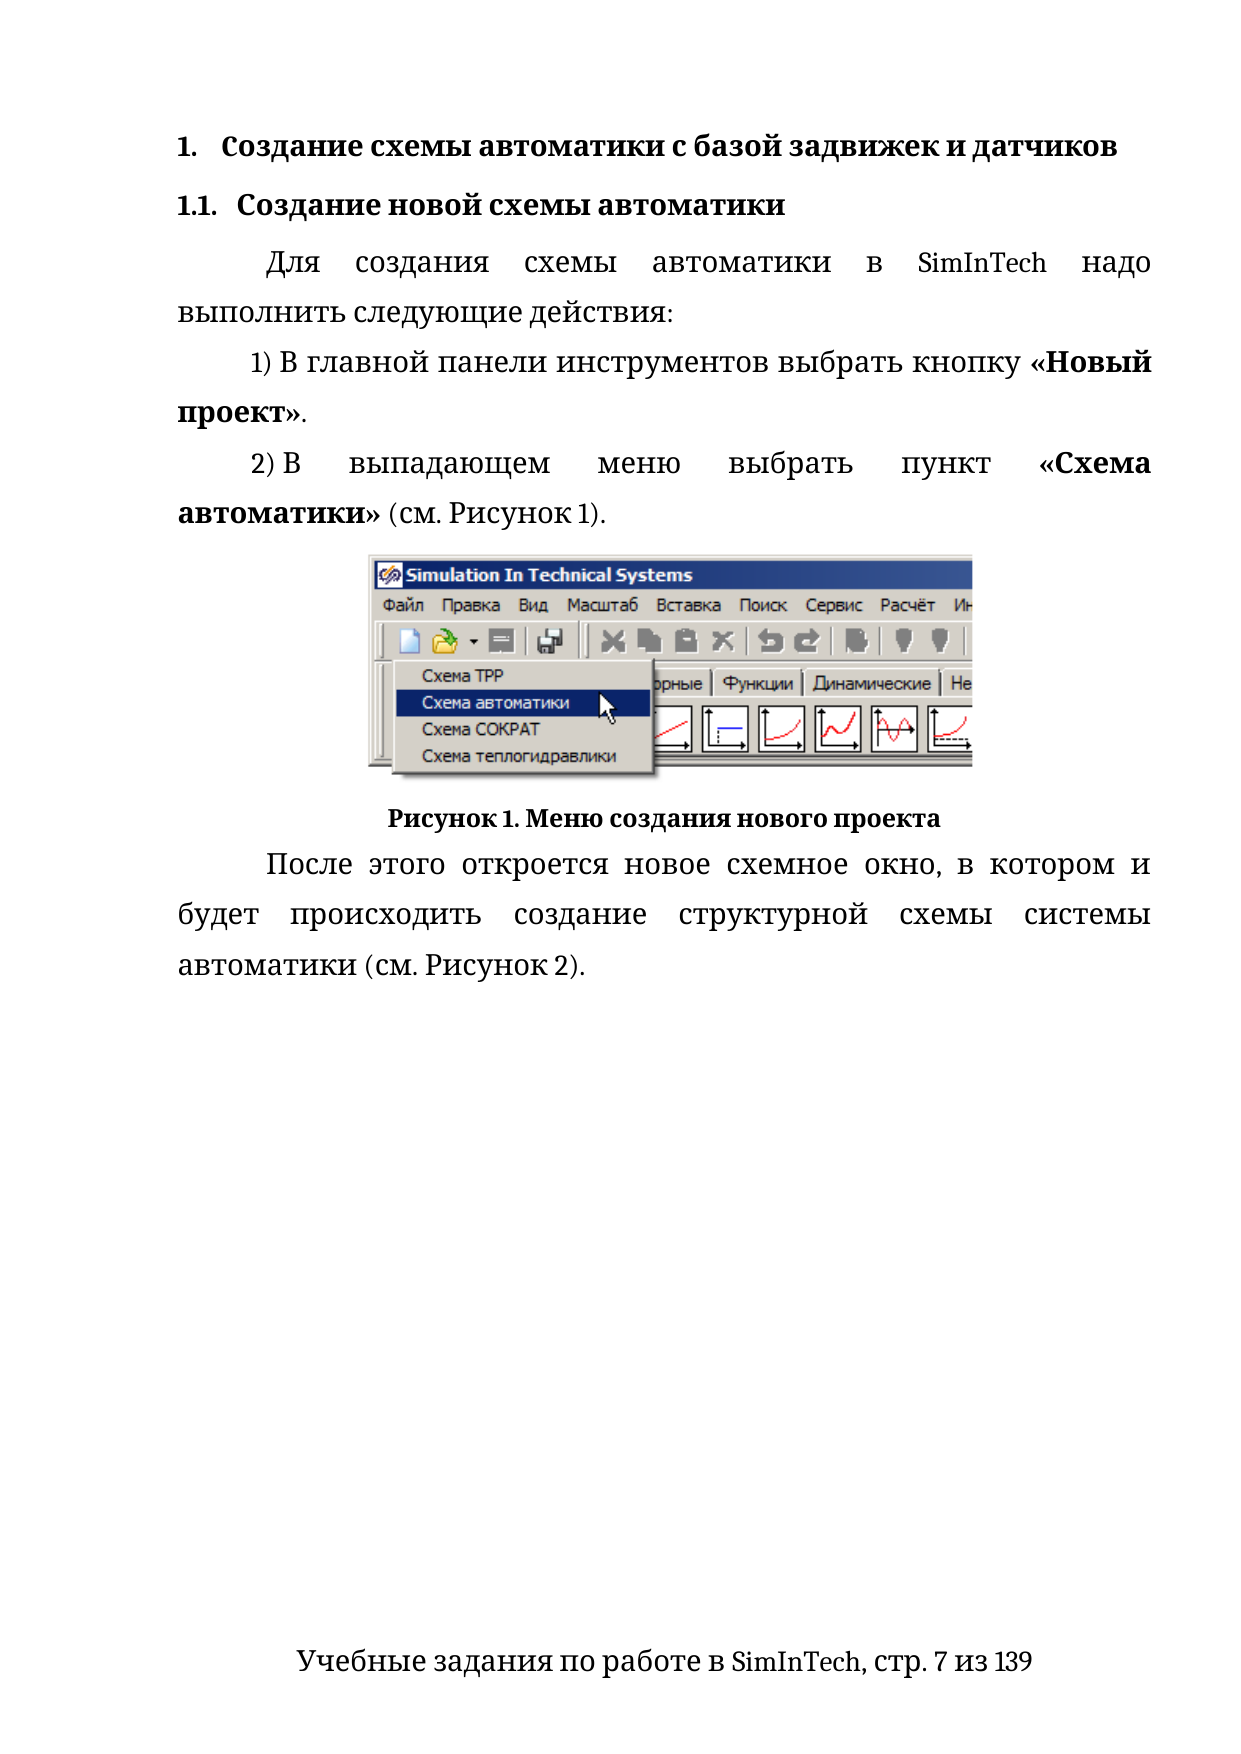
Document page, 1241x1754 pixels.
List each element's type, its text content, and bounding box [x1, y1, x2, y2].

picture [356, 547, 973, 789]
subtitle Cоздание схемы автоматики с базой задвижек и датчиков [177, 131, 1152, 164]
text Для создания схемы автоматики в SimInTech надо выполнить следующие действия: [177, 246, 1152, 329]
text После этого откроется новое схемное окно, в котором и будет происходить создание структурной схемы системы автоматики (см. Рисунок 2). [177, 848, 1152, 982]
list В выпадающем меню выбрать пункт «Схема автоматики» (см. Рисунок 1). [177, 447, 1152, 531]
subtitle Создание новой схемы автоматики [177, 189, 1152, 223]
list В главной панели инструментов выбрать кнопку «Новый проект». [177, 346, 1152, 430]
text Рисунок 1. Меню создания нового проекта [177, 805, 1152, 834]
